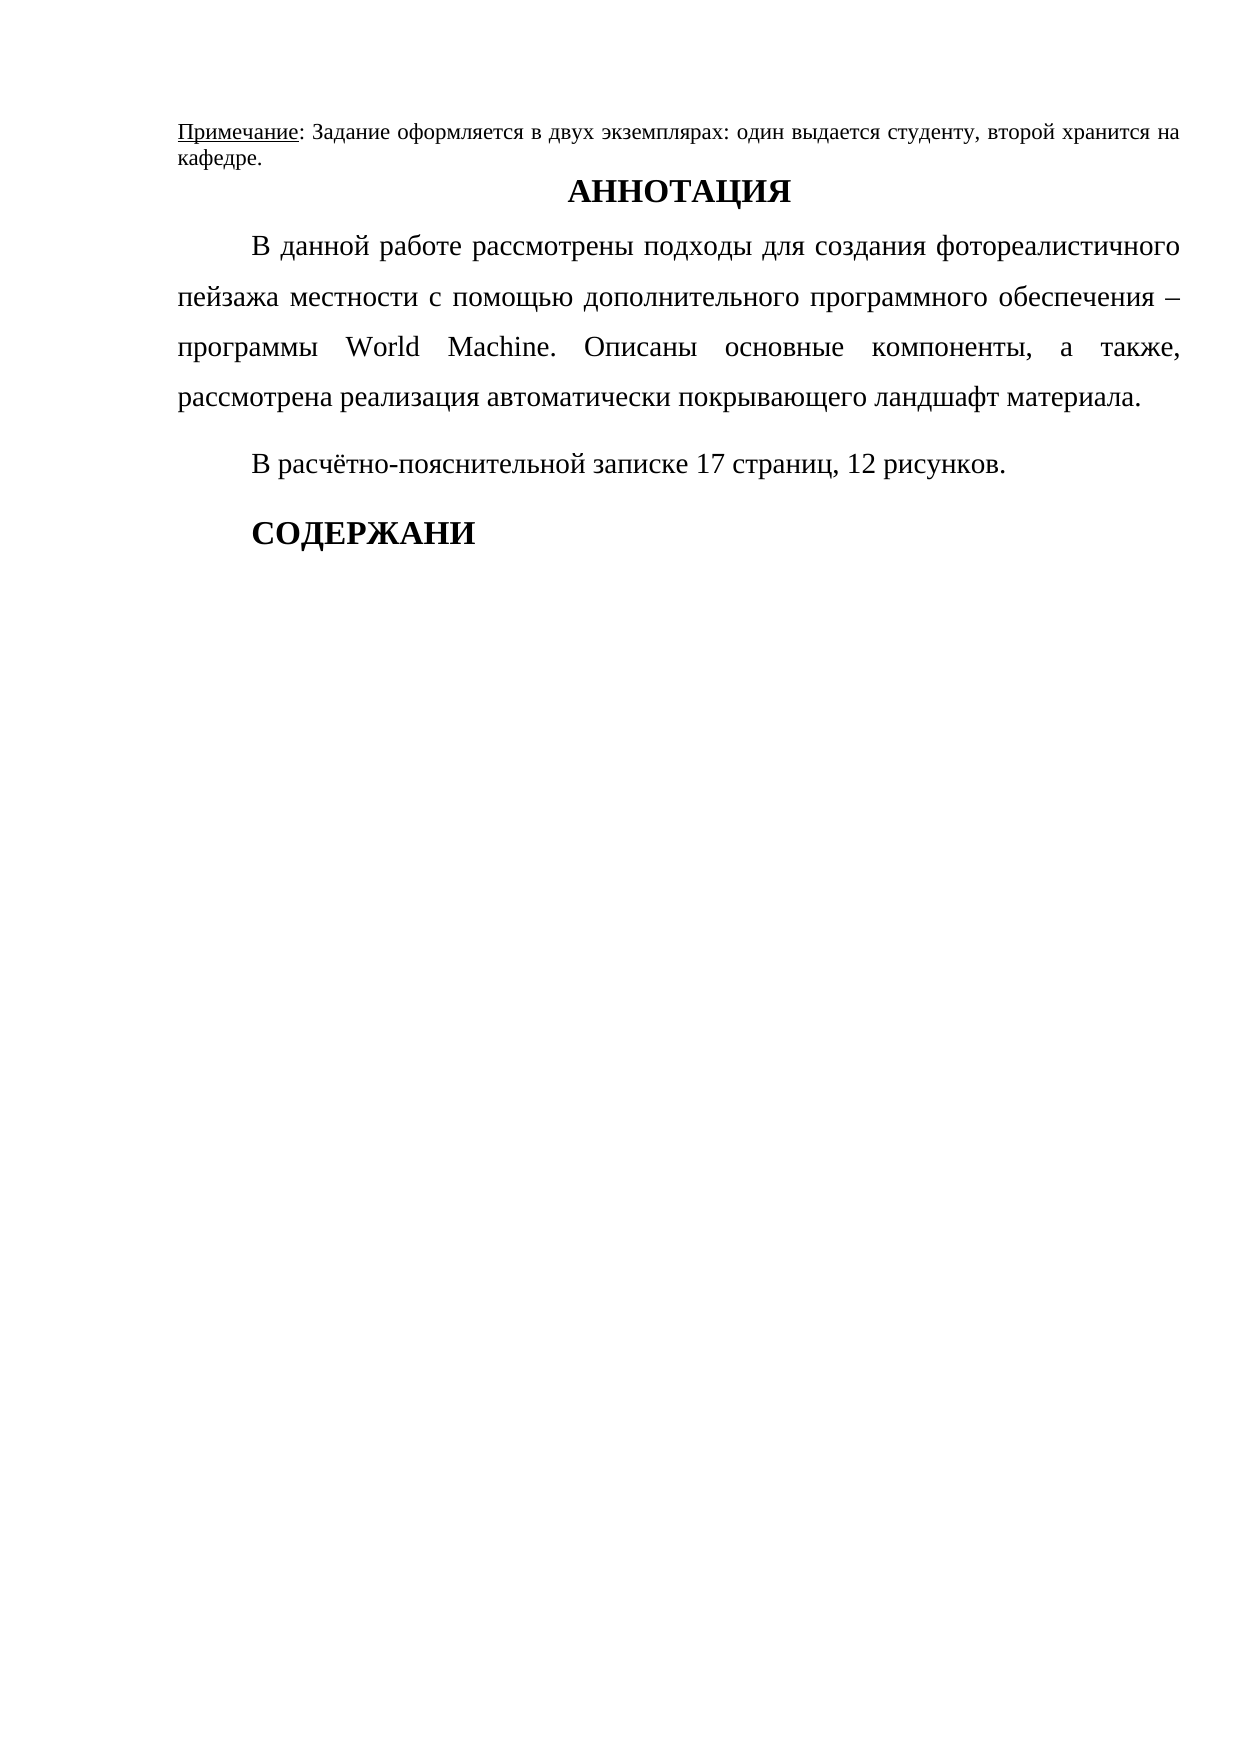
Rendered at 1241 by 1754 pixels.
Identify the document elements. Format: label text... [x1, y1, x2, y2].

text АННОТАЦИЯ [177, 171, 1181, 209]
text В данной работе рассмотрены подходы для создания фотореалистичного пейзажа местности с помощью дополнительного программного обеспечения – программы World Machine. Описаны основные компоненты, а также, рассмотрена реализация автоматически покрывающего ландшафт материала. [177, 228, 1181, 413]
text В расчётно-пояснительной записке 17 страниц, 12 рисунков. [177, 446, 1181, 480]
text Примечание: Задание оформляется в двух экземплярах: один выдается студенту, второй хранится на кафедре. [177, 118, 1181, 171]
